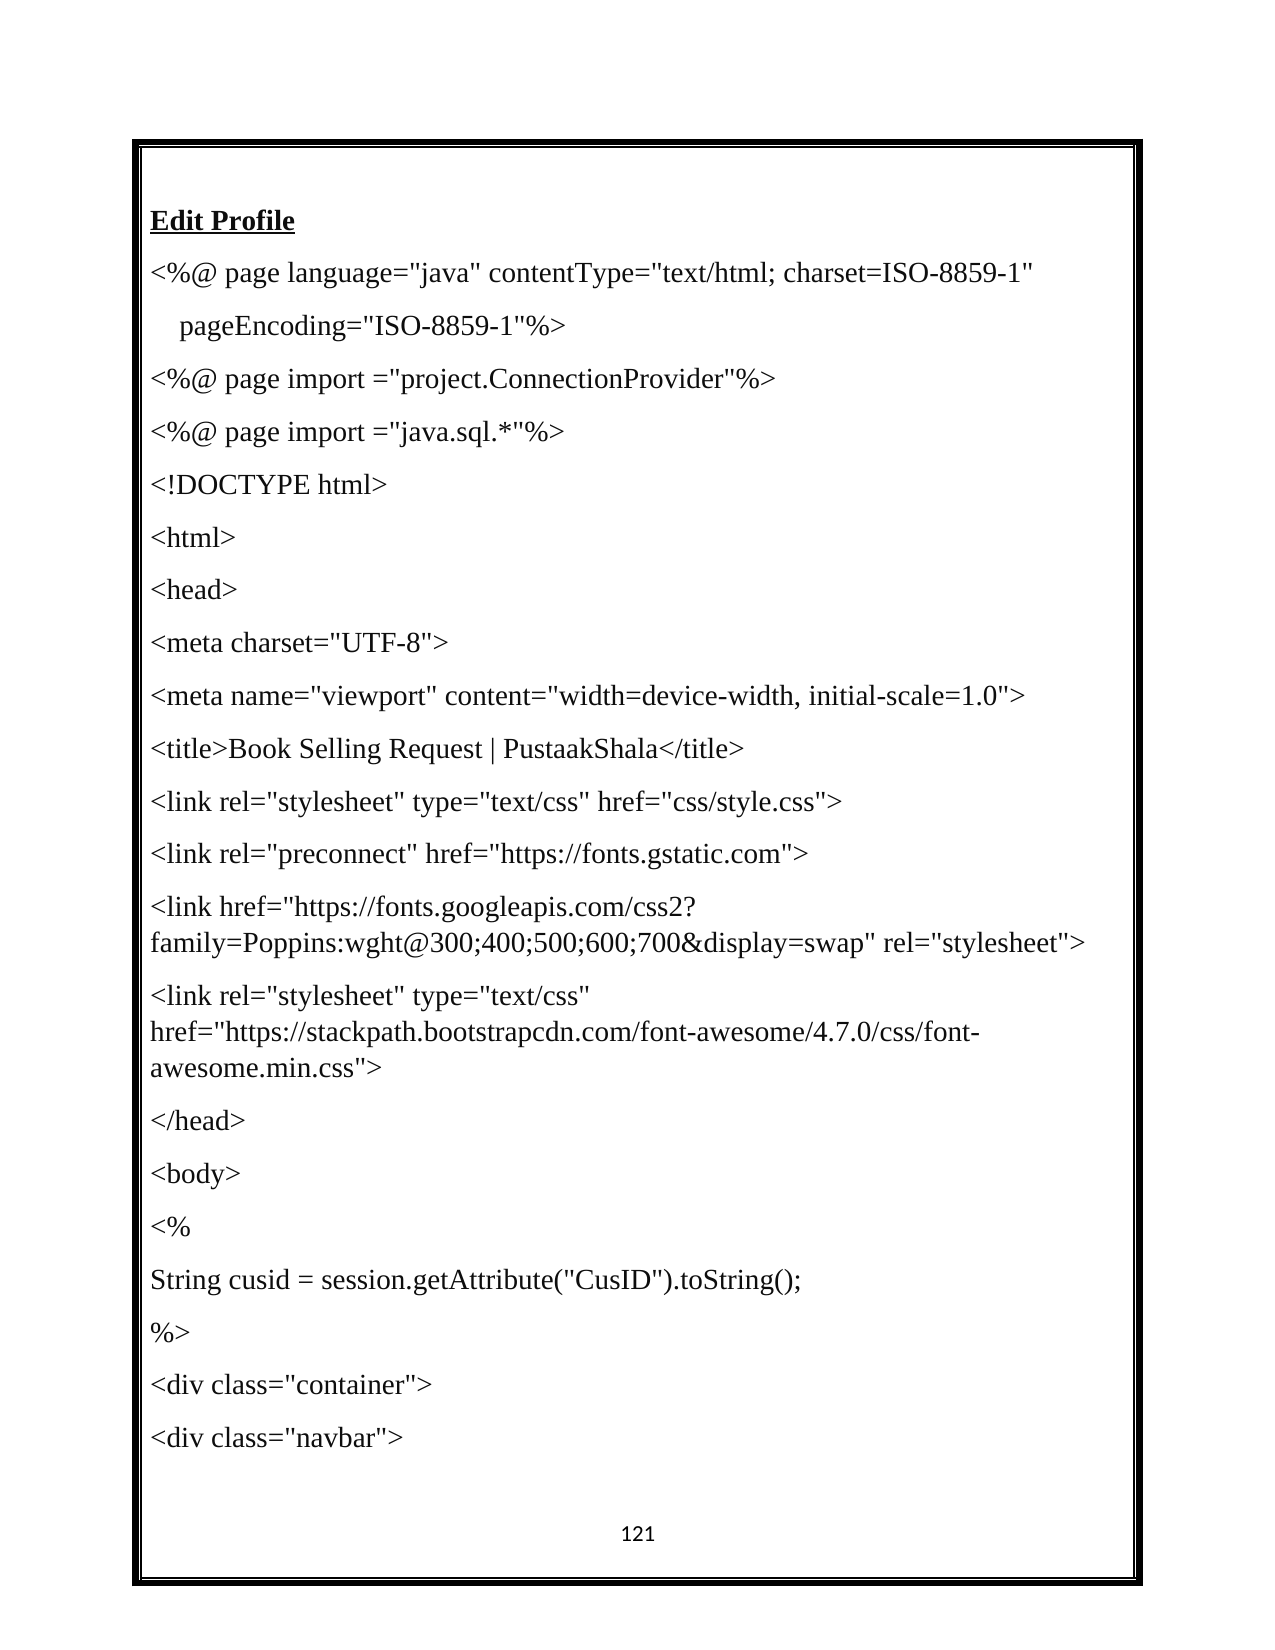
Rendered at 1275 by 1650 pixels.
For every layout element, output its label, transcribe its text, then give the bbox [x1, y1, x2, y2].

text <!DOCTYPE html> [150, 467, 1125, 500]
text String cusid = session.getAttribute("CusID").toString(); [150, 1262, 1125, 1295]
text <link rel="preconnect" href="https://fonts.gstatic.com"> [150, 837, 1125, 870]
text <head> [150, 572, 1125, 606]
text Edit Profile [150, 203, 1125, 236]
text pageEncoding="ISO-8859-1"%> [150, 308, 1125, 342]
text <meta name="viewport" content="width=device-width, initial-scale=1.0"> [150, 678, 1125, 712]
text <meta charset="UTF-8"> [150, 625, 1125, 659]
text <html> [150, 520, 1125, 553]
text <body> [150, 1156, 1125, 1190]
text <div class="navbar"> [150, 1420, 1125, 1454]
text <link href="https://fonts.googleapis.com/css2?family=Poppins:wght@300;400;500;600;700&display=swap" rel="stylesheet"> [150, 889, 1125, 959]
text <%@ page language="java" contentType="text/html; charset=ISO-8859-1" [150, 256, 1125, 289]
text %> [150, 1315, 1125, 1348]
text <%@ page import ="project.ConnectionProvider"%> [150, 361, 1125, 395]
text <link rel="stylesheet" type="text/css" href="css/style.css"> [150, 784, 1125, 817]
text <title>Book Selling Request | PustaakShala</title> [150, 731, 1125, 764]
text <div class="container"> [150, 1367, 1125, 1401]
text <link rel="stylesheet" type="text/css" href="https://stackpath.bootstrapcdn.com/font-awesome/4.7.0/css/font-awesome.min.css"> [150, 978, 1125, 1084]
text <% [150, 1209, 1125, 1243]
text <%@ page import ="java.sql.*"%> [150, 414, 1125, 448]
text </head> [150, 1103, 1125, 1137]
